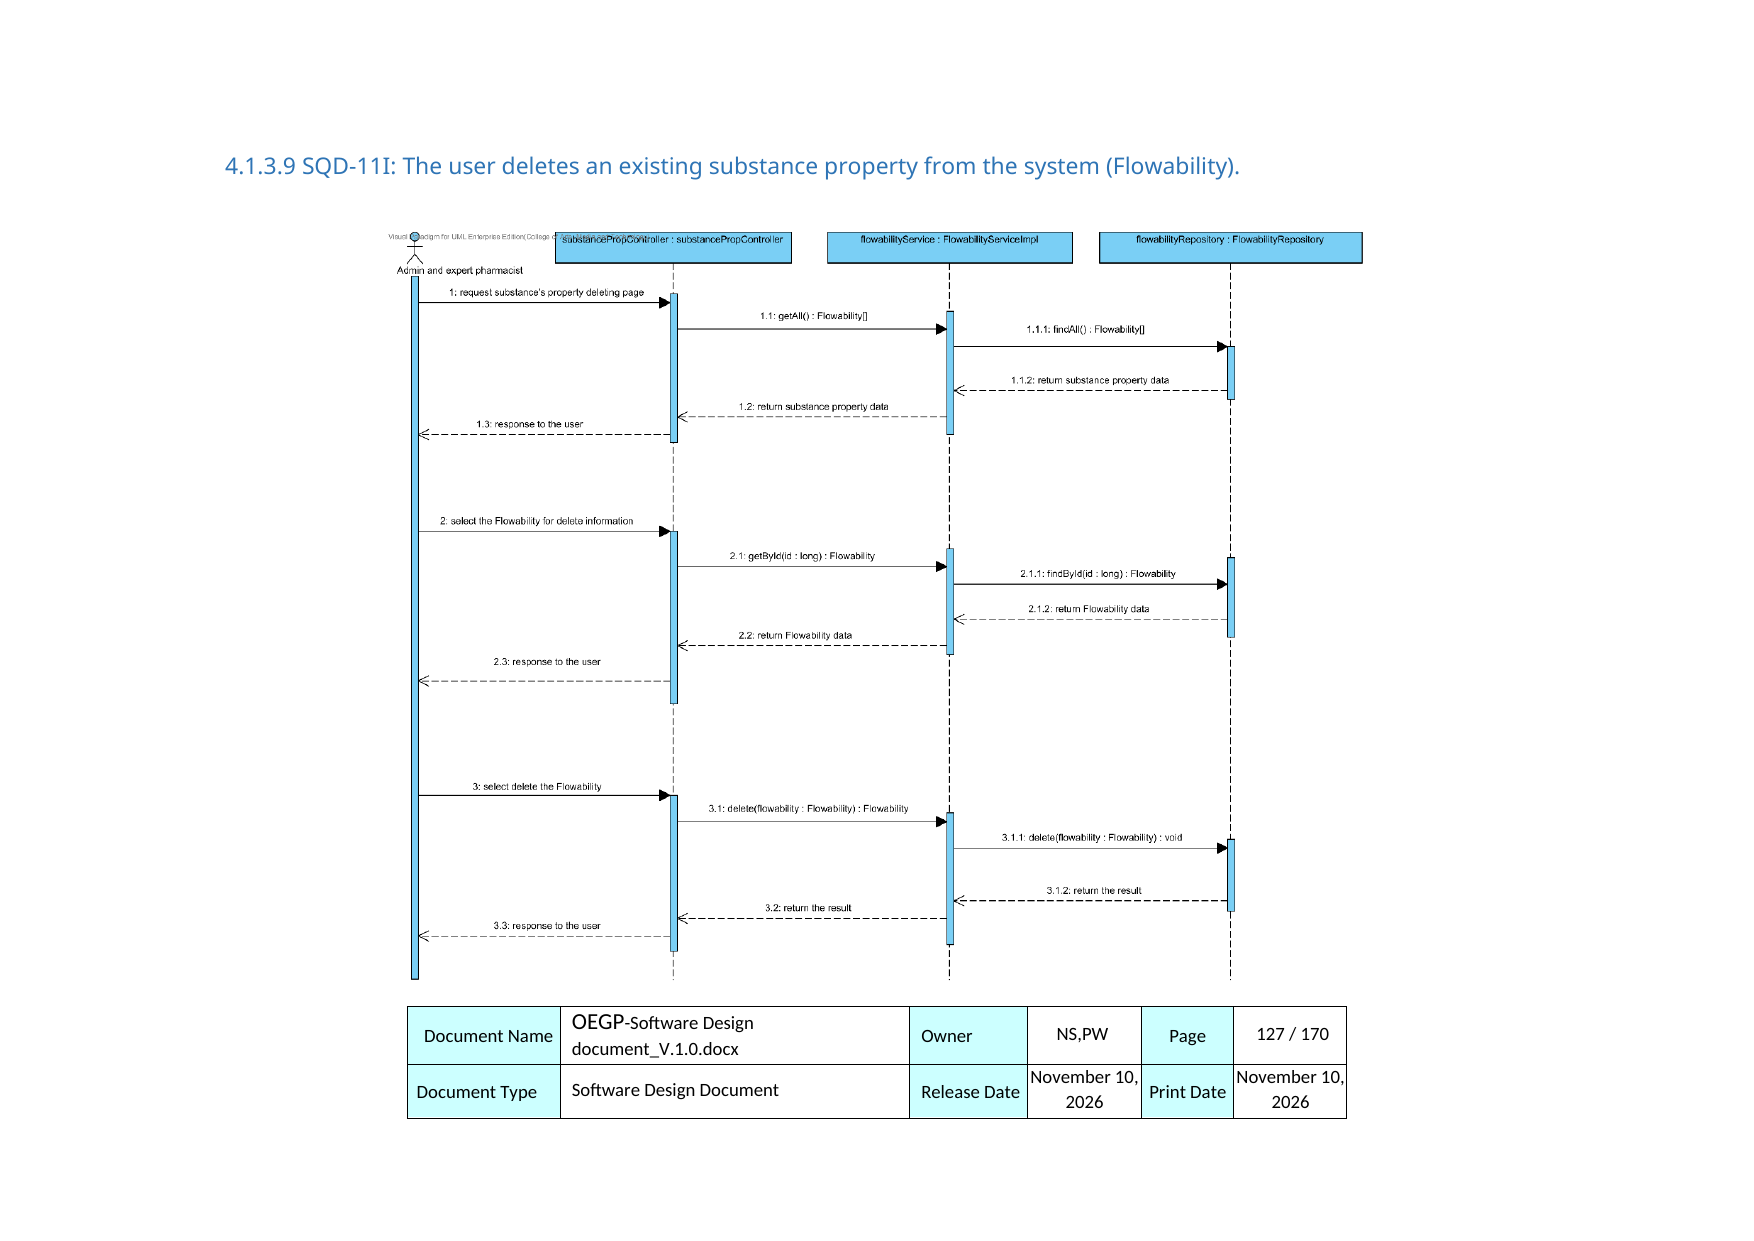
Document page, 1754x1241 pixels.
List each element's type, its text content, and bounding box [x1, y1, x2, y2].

picture [388, 230, 1366, 983]
subtitle 4.1.3.9 SQD-11I: The user deletes an existing substance property from the system (Flowability). [150, 150, 1604, 181]
